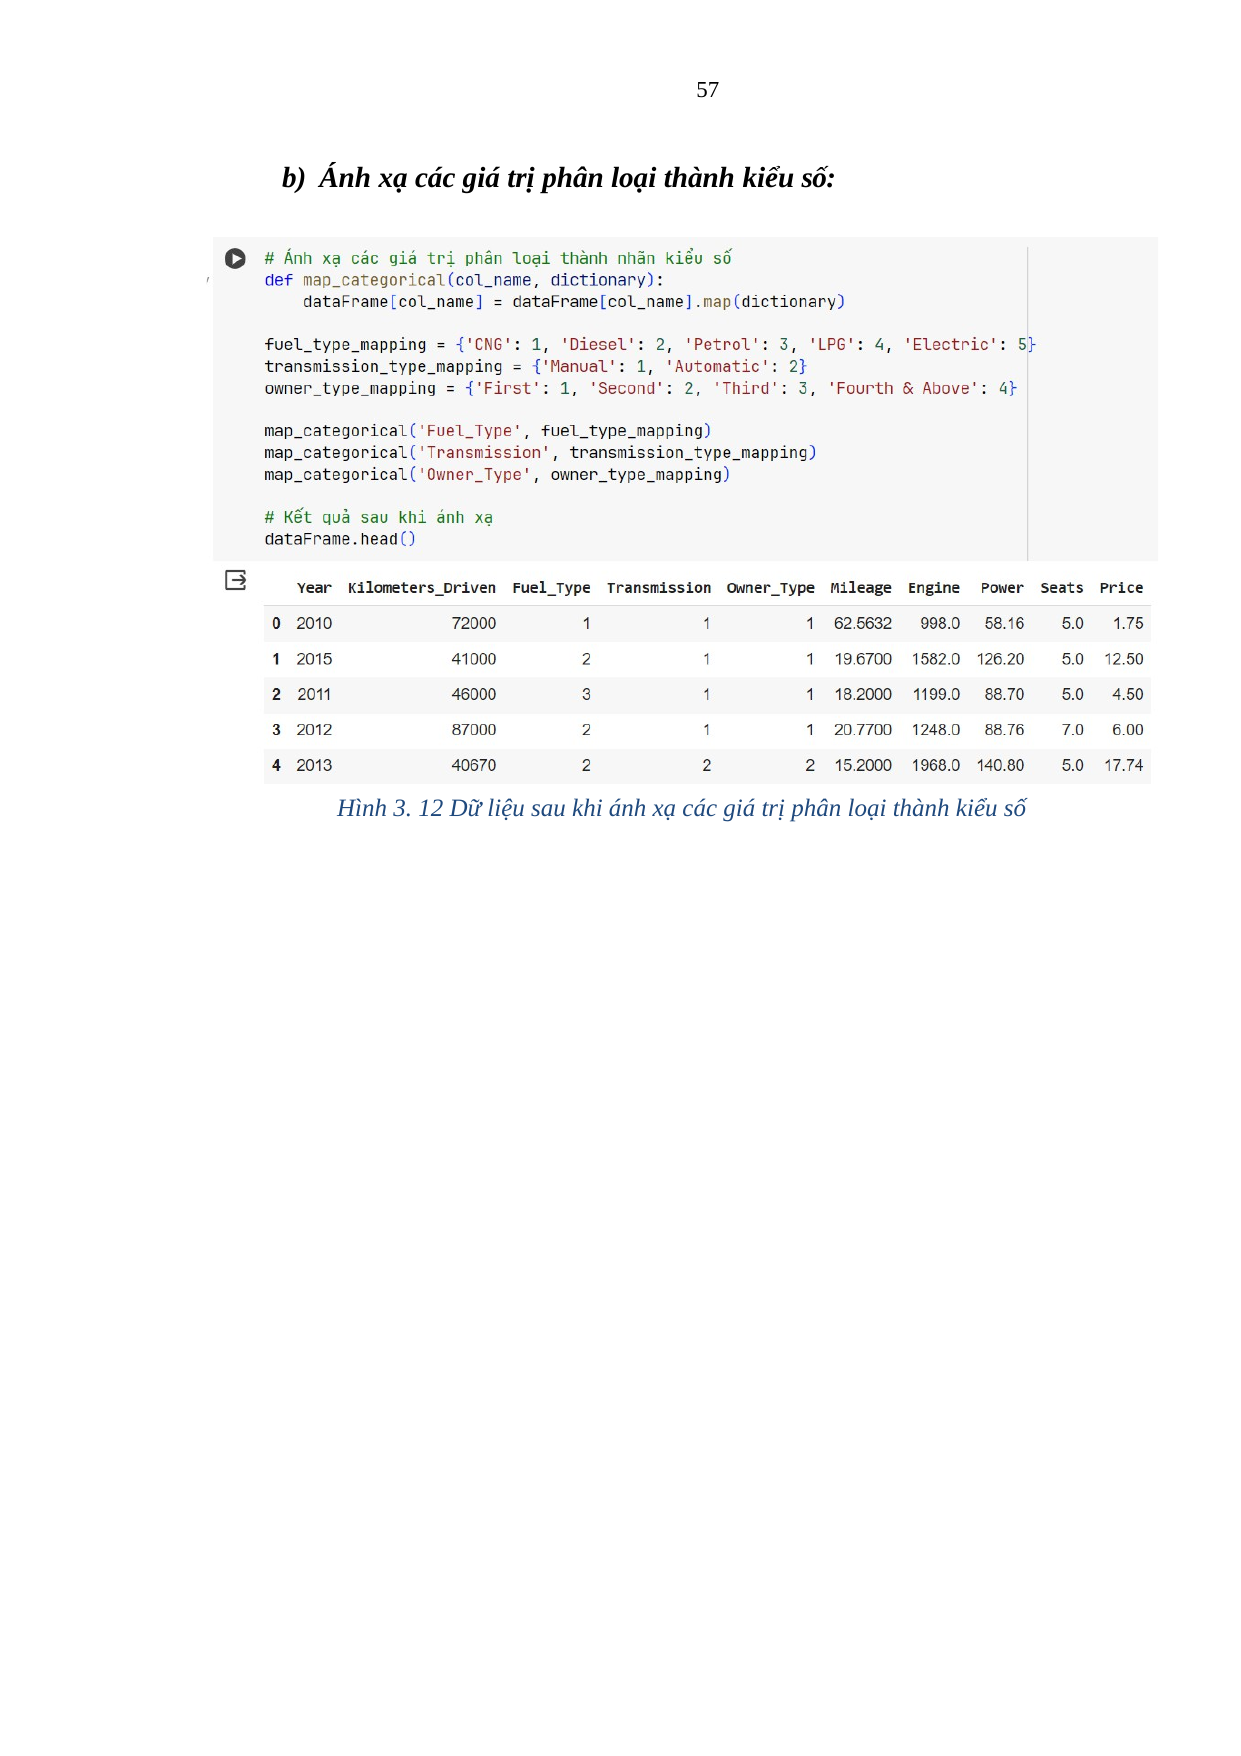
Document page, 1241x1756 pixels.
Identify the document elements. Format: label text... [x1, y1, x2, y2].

subtitle Ánh xạ các giá trị phân loại thành kiểu số: [282, 161, 1240, 194]
picture [206, 237, 1159, 784]
